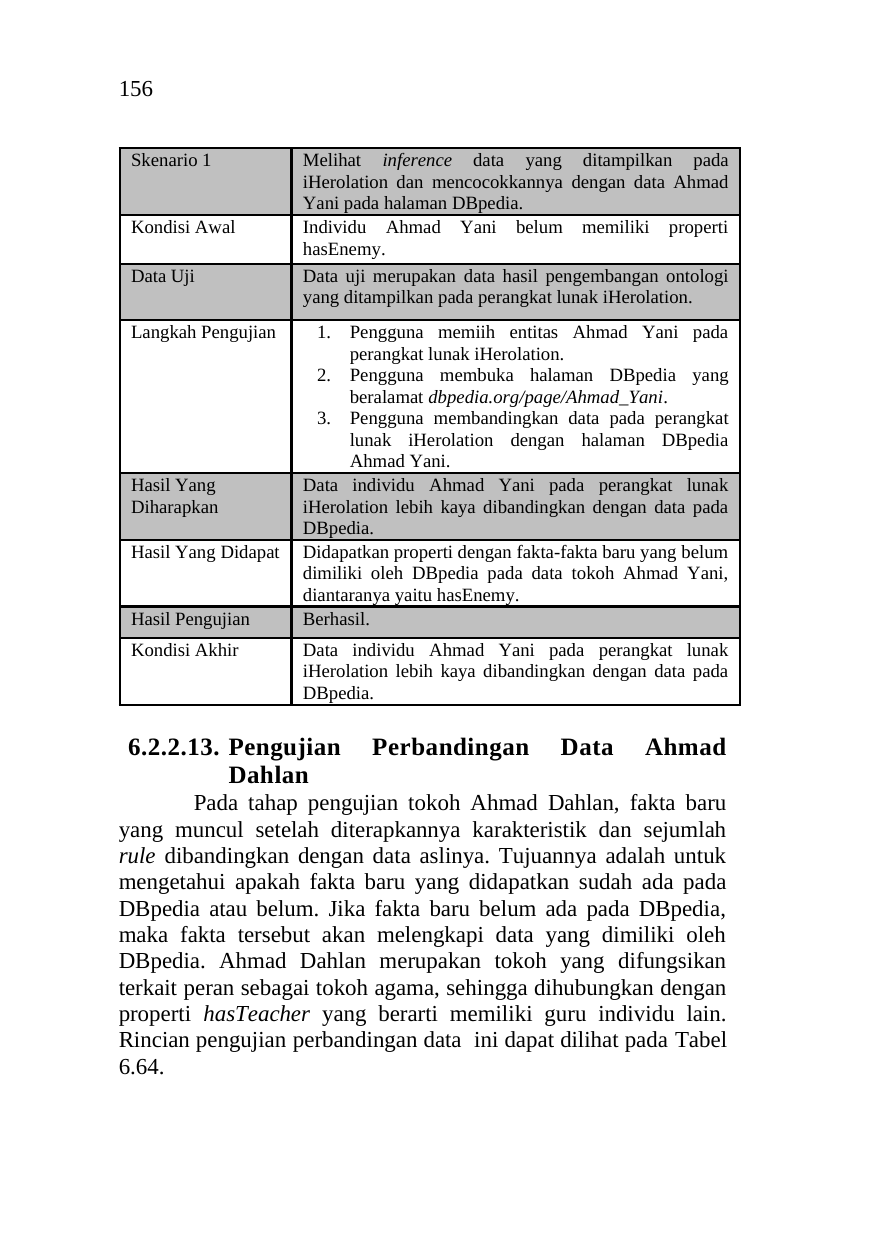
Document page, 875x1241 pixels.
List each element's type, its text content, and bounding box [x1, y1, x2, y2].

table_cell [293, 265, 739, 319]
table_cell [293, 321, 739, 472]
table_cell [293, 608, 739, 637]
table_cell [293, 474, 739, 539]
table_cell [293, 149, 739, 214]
subtitle Pengujian Perbandingan Data Ahmad Dahlan [128, 732, 727, 789]
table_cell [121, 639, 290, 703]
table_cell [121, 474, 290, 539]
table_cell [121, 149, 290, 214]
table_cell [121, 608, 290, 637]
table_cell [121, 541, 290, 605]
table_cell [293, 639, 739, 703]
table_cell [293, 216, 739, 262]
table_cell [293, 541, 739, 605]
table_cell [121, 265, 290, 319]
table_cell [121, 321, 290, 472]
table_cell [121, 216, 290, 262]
